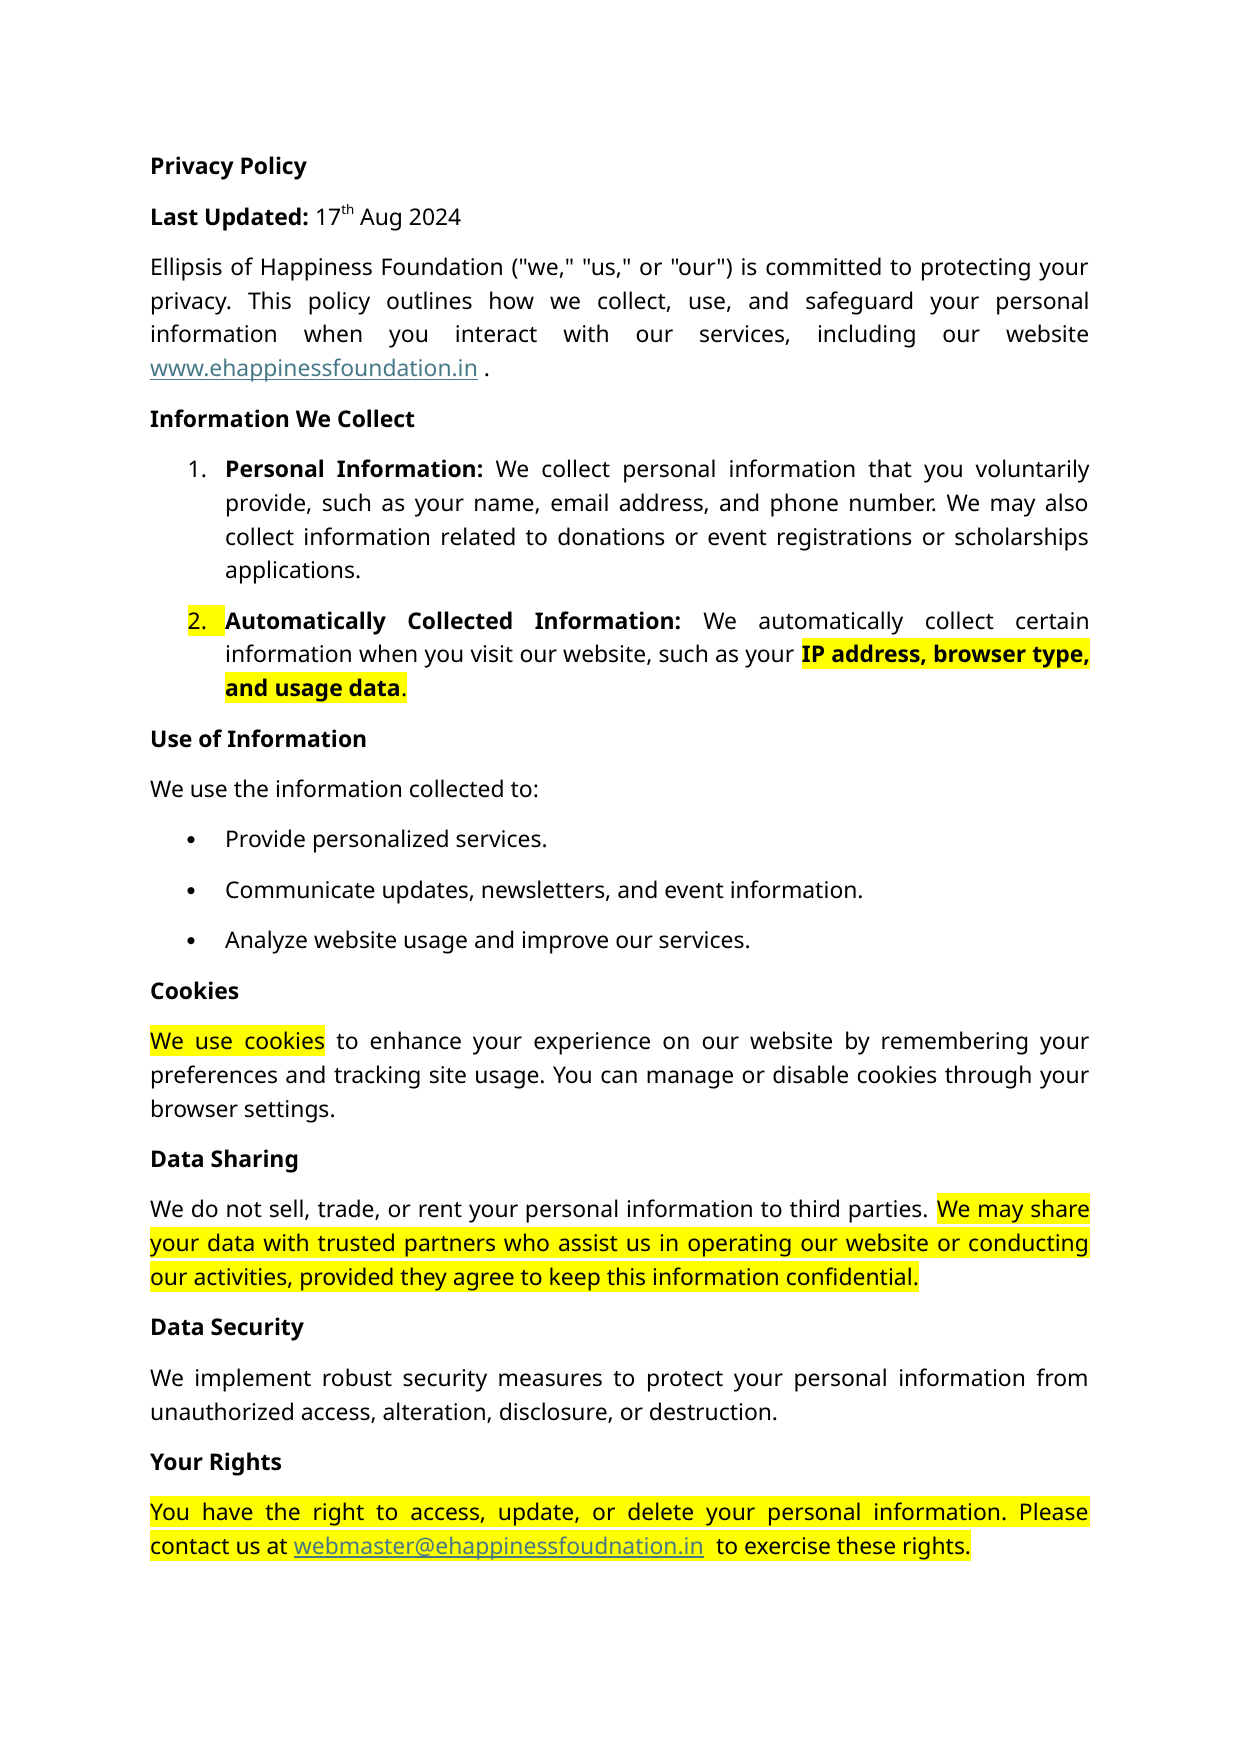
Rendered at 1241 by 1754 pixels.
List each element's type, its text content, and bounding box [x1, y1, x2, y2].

text Privacy Policy [150, 150, 1090, 181]
text Information We Collect [150, 402, 1090, 434]
text Last Updated: 17th Aug 2024 [150, 200, 1090, 232]
list Personal Information: We collect personal information that you voluntarily provide, such as your name, email address, and phone number. We may also collect information related to donations or event registrations or scholarships applications. [187, 453, 1090, 585]
text We implement robust security measures to protect your personal information from unauthorized access, alteration, disclosure, or destruction. [150, 1362, 1090, 1427]
text We use the information collected to: [150, 773, 1090, 804]
text You have the right to access, update, or delete your personal information. Please contact us at webmaster@ehappinessfoudnation.in to exercise these rights. [150, 1527, 1090, 1561]
text Data Security [150, 1311, 1090, 1342]
text Data Sharing [150, 1143, 1090, 1174]
list Analyze website usage and improve our services. [187, 924, 1090, 955]
text Ellipsis of Happiness Foundation ("we," "us," or "our") is committed to protecting your privacy. This policy outlines how we collect, use, and safeguard your personal information when you interact with our services, including our website www.ehappinessfoundation.in . [150, 251, 1090, 383]
text We use cookies to enhance your experience on our website by remembering your preferences and tracking site usage. You can manage or disable cookies through your browser settings. [150, 1025, 1090, 1124]
list Automatically Collected Information: We automatically collect certain information when you visit our website, such as your IP address, browser type, and usage data. [187, 604, 1090, 703]
text Use of Information [150, 722, 1090, 754]
text Cookies [150, 974, 1090, 1006]
text Your Rights [150, 1446, 1090, 1477]
text We do not sell, trade, or rent your personal information to third parties. We may share your data with trusted partners who assist us in operating our website or conducting our activities, provided they agree to keep this information confidential. [150, 1258, 1090, 1292]
text We do not sell, trade, or rent your personal information to third parties. We may share your data with trusted partners who assist us in operating our website or conducting our activities, provided they agree to keep this information confidential. [150, 1193, 1090, 1227]
list Communicate updates, newsletters, and event information. [187, 874, 1090, 905]
list Provide personalized services. [187, 823, 1090, 854]
